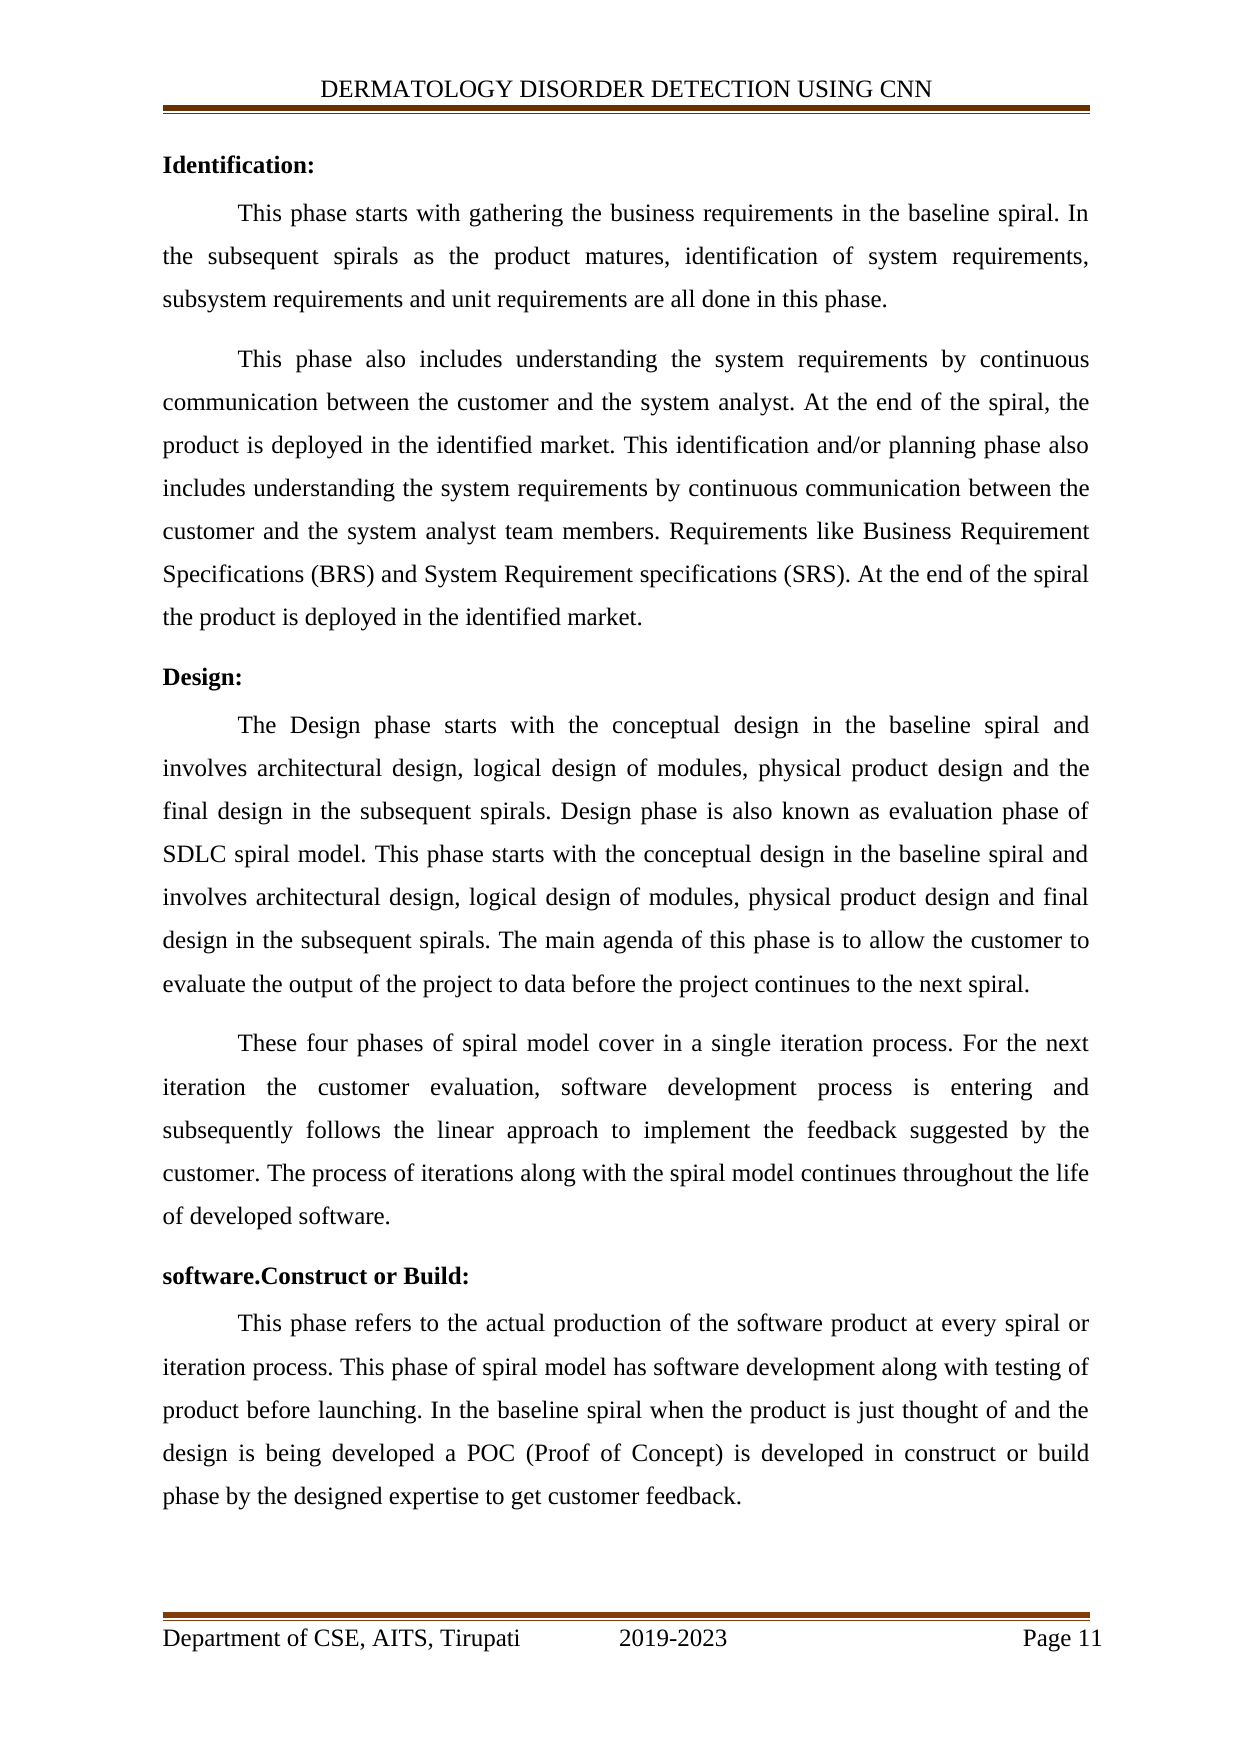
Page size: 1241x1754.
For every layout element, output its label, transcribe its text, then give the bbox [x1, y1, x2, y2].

text This phase refers to the actual production of the software product at every spiral or iteration process. This phase of spiral model has software development along with testing of product before launching. In the baseline spiral when the product is just thought of and the design is being developed a POC (Proof of Concept) is developed in construct or build phase by the designed expertise to get customer feedback. [162, 1308, 1090, 1510]
text The Design phase starts with the conceptual design in the baseline spiral and involves architectural design, logical design of modules, physical product design and the final design in the subsequent spirals. Design phase is also known as evaluation phase of SDLC spiral model. This phase starts with the conceptual design in the baseline spiral and involves architectural design, logical design of modules, physical product design and final design in the subsequent spirals. The main agenda of this phase is to allow the customer to evaluate the output of the project to data before the project continues to the next spiral. [162, 710, 1090, 997]
text This phase also includes understanding the system requirements by continuous communication between the customer and the system analyst. At the end of the spiral, the product is deployed in the identified market. This identification and/or planning phase also includes understanding the system requirements by continuous communication between the customer and the system analyst team members. Requirements like Business Requirement Specifications (BRS) and System Requirement specifications (SRS). At the end of the spiral the product is deployed in the identified market. [162, 344, 1090, 631]
text software.Construct or Build: [162, 1261, 1090, 1289]
text These four phases of spiral model cover in a single iteration process. For the next iteration the customer evaluation, software development process is entering and subsequently follows the linear approach to implement the feedback suggested by the customer. The process of iterations along with the spiral model continues throughout the life of developed software. [162, 1028, 1090, 1230]
text Design: [162, 662, 1090, 691]
text Identification: [162, 150, 1090, 179]
text This phase starts with gathering the business requirements in the baseline spiral. In the subsequent spirals as the product matures, identification of system requirements, subsystem requirements and unit requirements are all done in this phase. [162, 198, 1090, 313]
